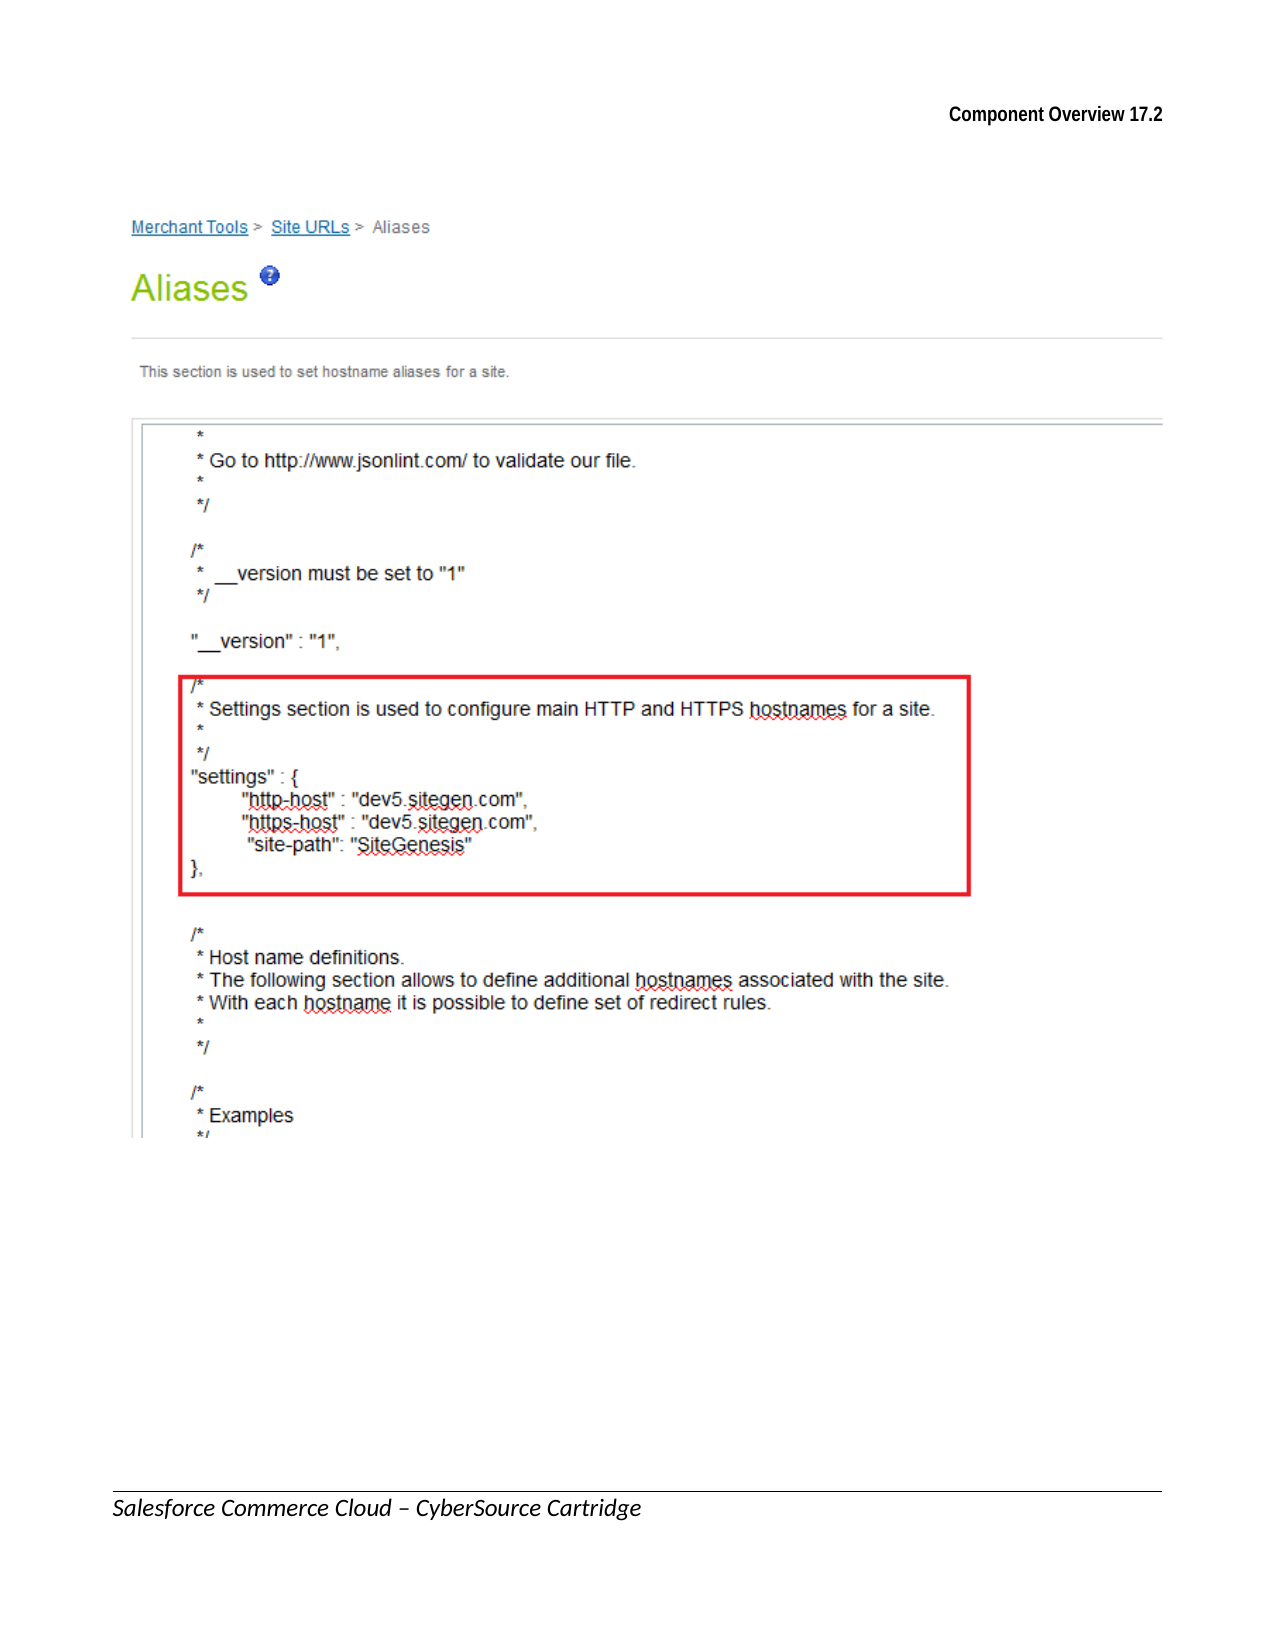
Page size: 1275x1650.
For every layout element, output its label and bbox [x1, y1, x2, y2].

picture [112, 198, 1163, 1138]
